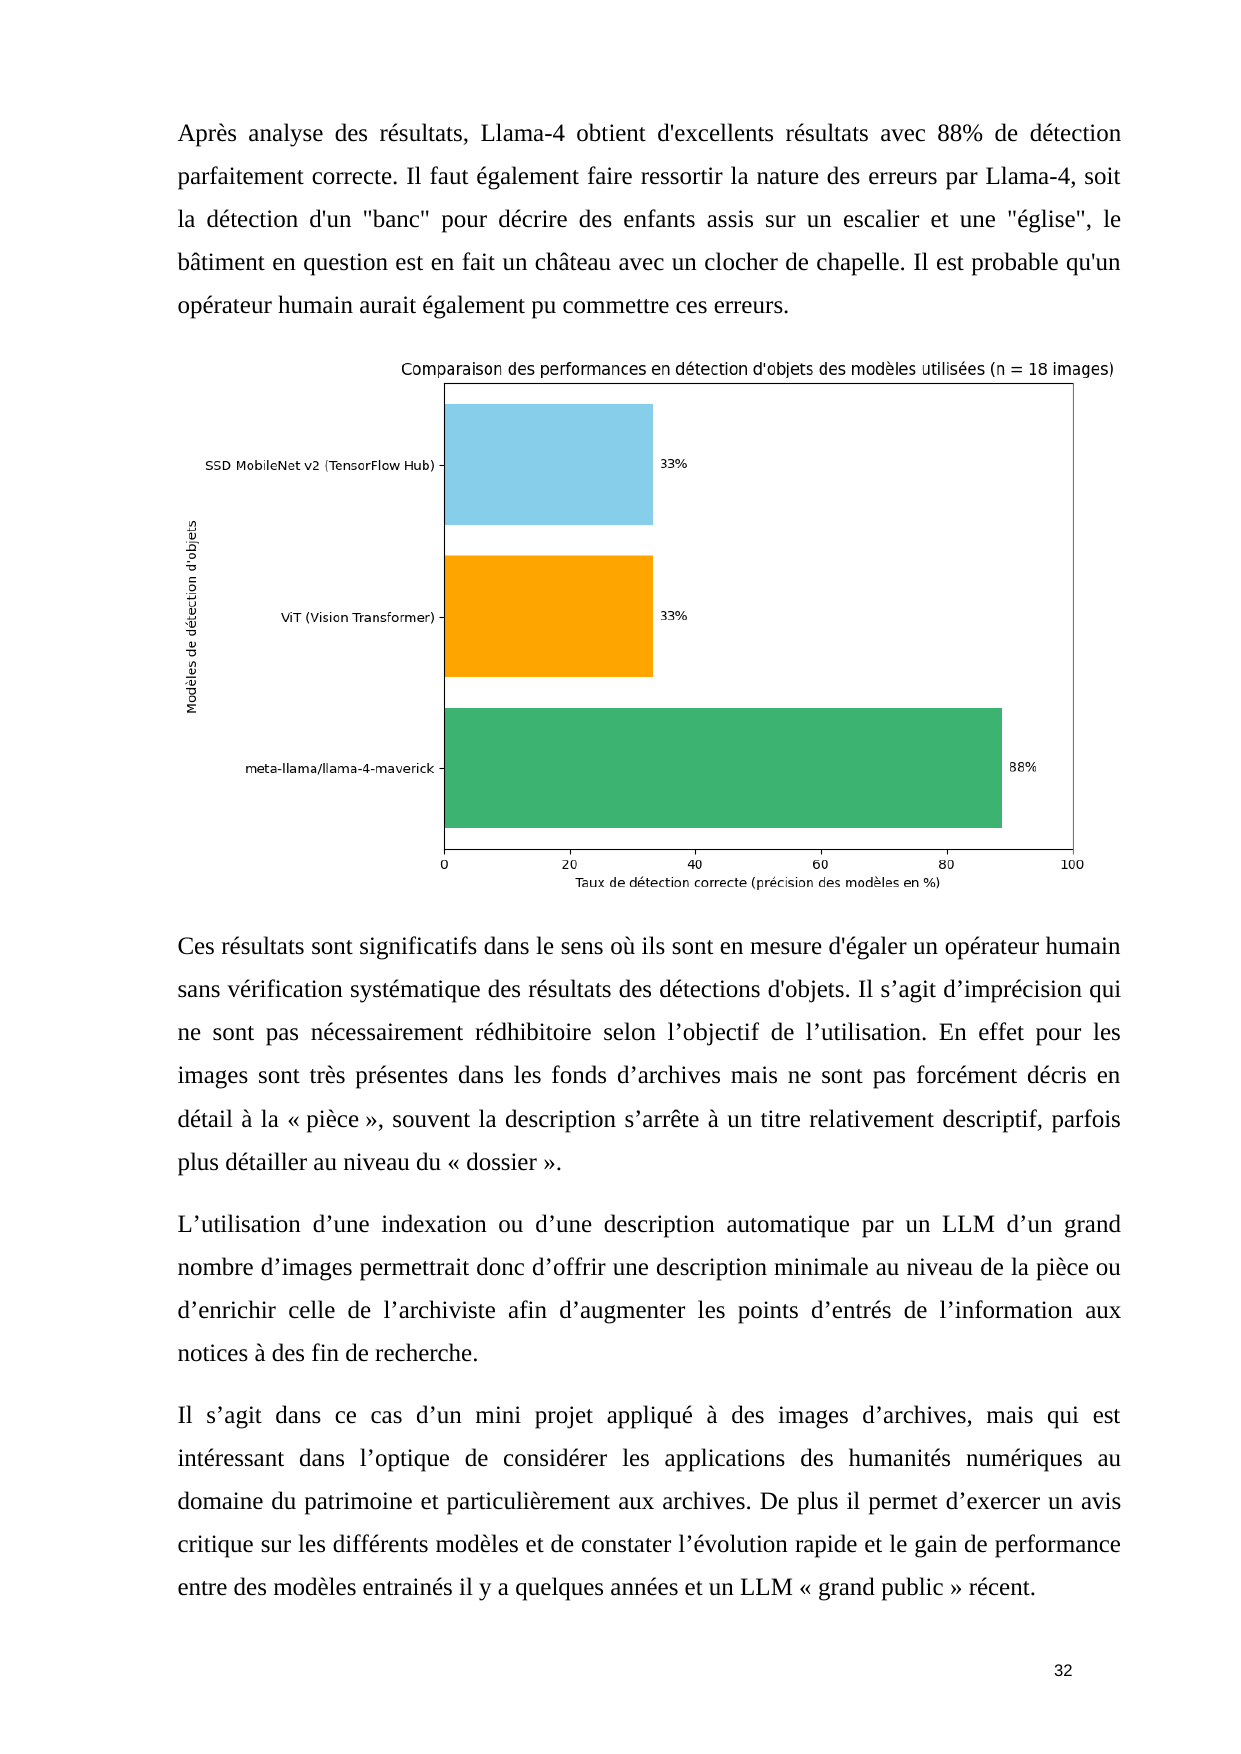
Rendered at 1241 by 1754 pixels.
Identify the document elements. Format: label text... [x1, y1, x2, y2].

text Ces résultats sont significatifs dans le sens où ils sont en mesure d'égaler un opérateur humain sans vérification systématique des résultats des détections d'objets. Il s’agit d’imprécision qui ne sont pas nécessairement rédhibitoire selon l’objectif de l’utilisation. En effet pour les images sont très présentes dans les fonds d’archives mais ne sont pas forcément décris en détail à la « pièce », souvent la description s’arrête à un titre relativement descriptif, parfois plus détailler au niveau du « dossier ». [177, 931, 1122, 1176]
text Après analyse des résultats, Llama-4 obtient d'excellents résultats avec 88% de détection parfaitement correcte. Il faut également faire ressortir la nature des erreurs par Llama-4, soit la détection d'un "banc" pour décrire des enfants assis sur un escalier et une "église", le bâtiment en question est en fait un château avec un clocher de chapelle. Il est probable qu'un opérateur humain aurait également pu commettre ces erreurs. [177, 118, 1122, 319]
picture [177, 352, 1123, 899]
text L’utilisation d’une indexation ou d’une description automatique par un LLM d’un grand nombre d’images permettrait donc d’offrir une description minimale au niveau de la pièce ou d’enrichir celle de l’archiviste afin d’augmenter les points d’entrés de l’information aux notices à des fin de recherche. [177, 1209, 1122, 1367]
text Il s’agit dans ce cas d’un mini projet appliqué à des images d’archives, mais qui est intéressant dans l’optique de considérer les applications des humanités numériques au domaine du patrimoine et particulièrement aux archives. De plus il permet d’exercer un avis critique sur les différents modèles et de constater l’évolution rapide et le gain de performance entre des modèles entrainés il y a quelques années et un LLM « grand public » récent. [177, 1400, 1122, 1601]
